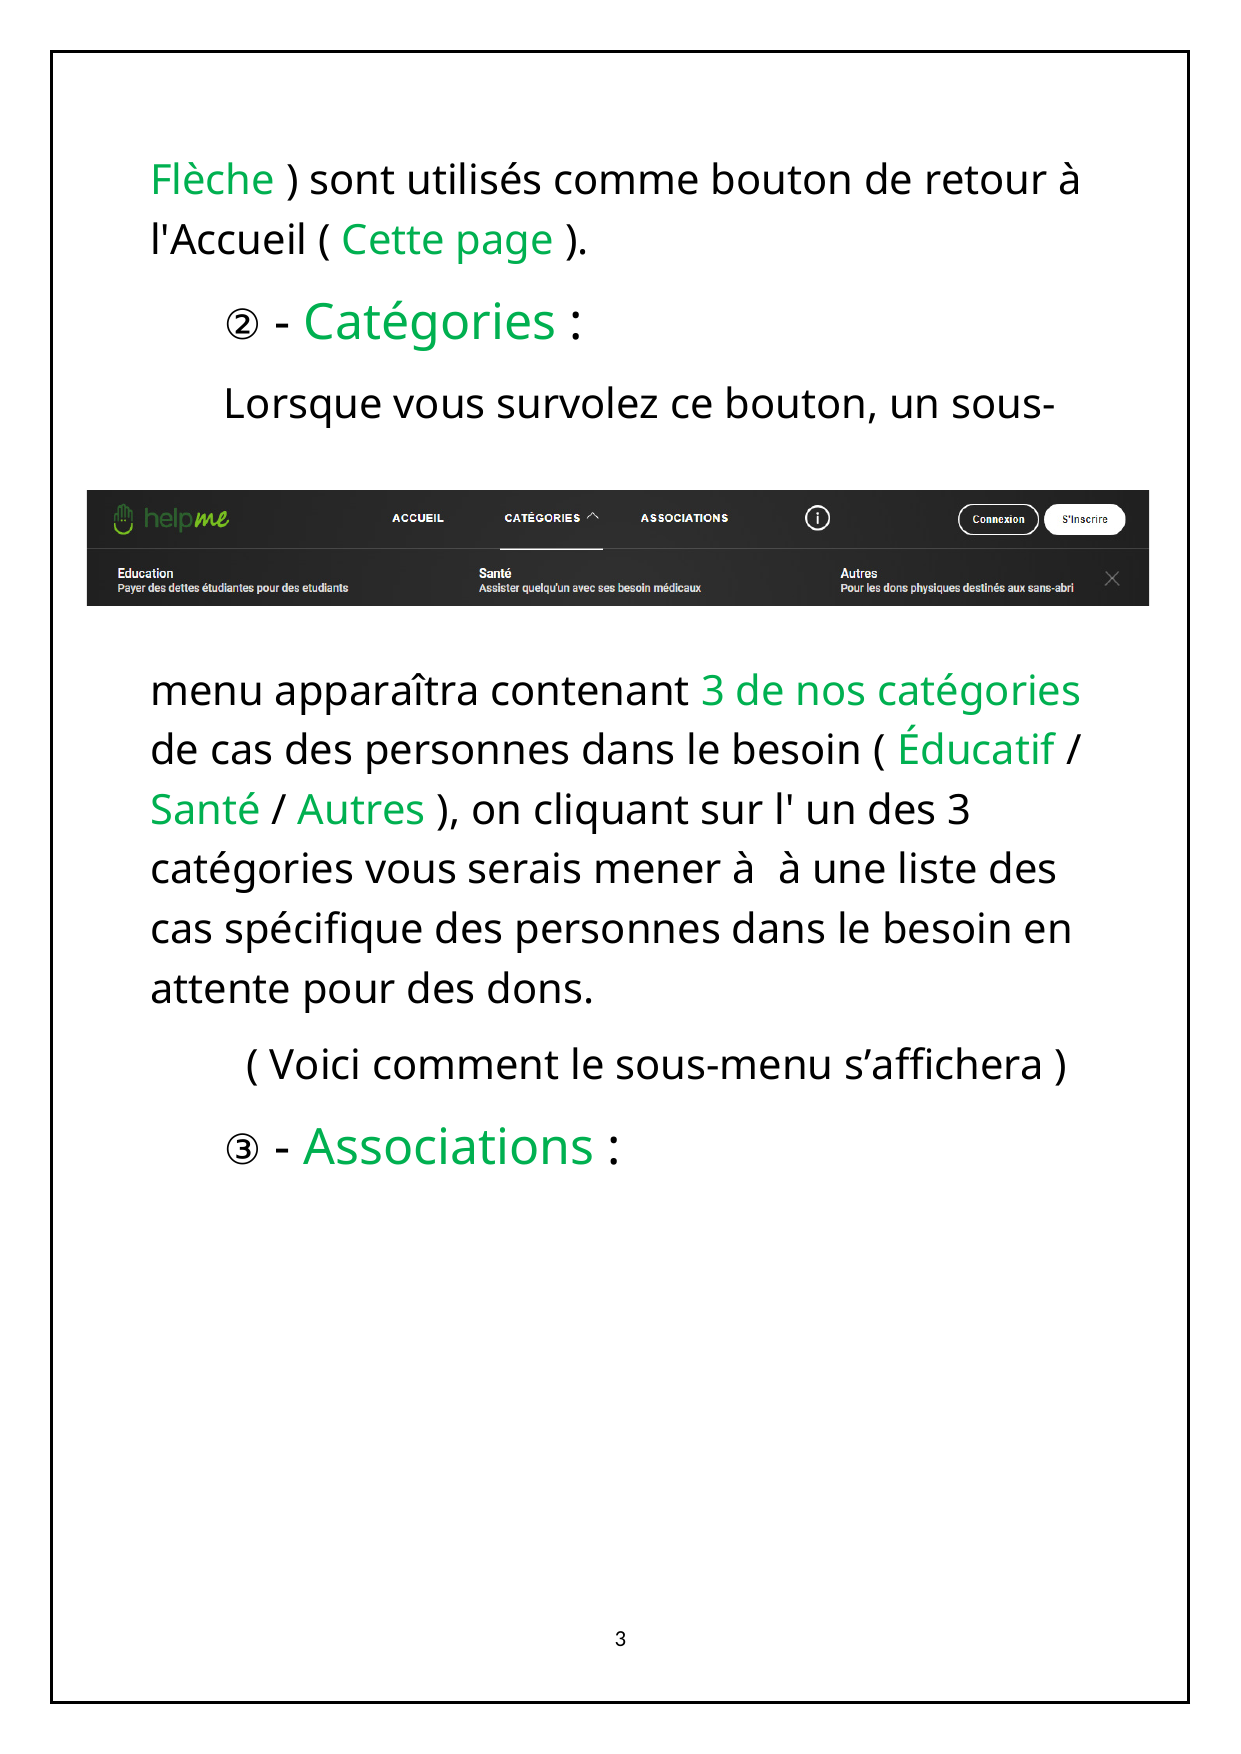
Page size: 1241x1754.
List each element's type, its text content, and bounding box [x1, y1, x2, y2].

text ③ - Associations : [150, 1111, 1090, 1179]
picture [86, 490, 1149, 606]
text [150, 150, 1090, 266]
text Lorsque vous survolez ce bouton, un sous-menu apparaîtra contenant 3 de nos catégories de cas des personnes dans le besoin ( Éducatif / Santé / Autres ), on cliquant sur l' un des 3 catégories vous serais mener à à une liste des cas spécifique des personnes dans le besoin en attente pour des dons. [150, 606, 1090, 1015]
text ( Voici comment le sous-menu s’affichera ) [150, 1035, 1090, 1092]
text Lorsque vous survolez ce bouton, un sous-menu apparaîtra contenant 3 de nos catégories de cas des personnes dans le besoin ( Éducatif / Santé / Autres ), on cliquant sur l' un des 3 catégories vous serais mener à à une liste des cas spécifique des personnes dans le besoin en attente pour des dons. [150, 374, 1090, 490]
text ② - Catégories : [150, 286, 1090, 354]
